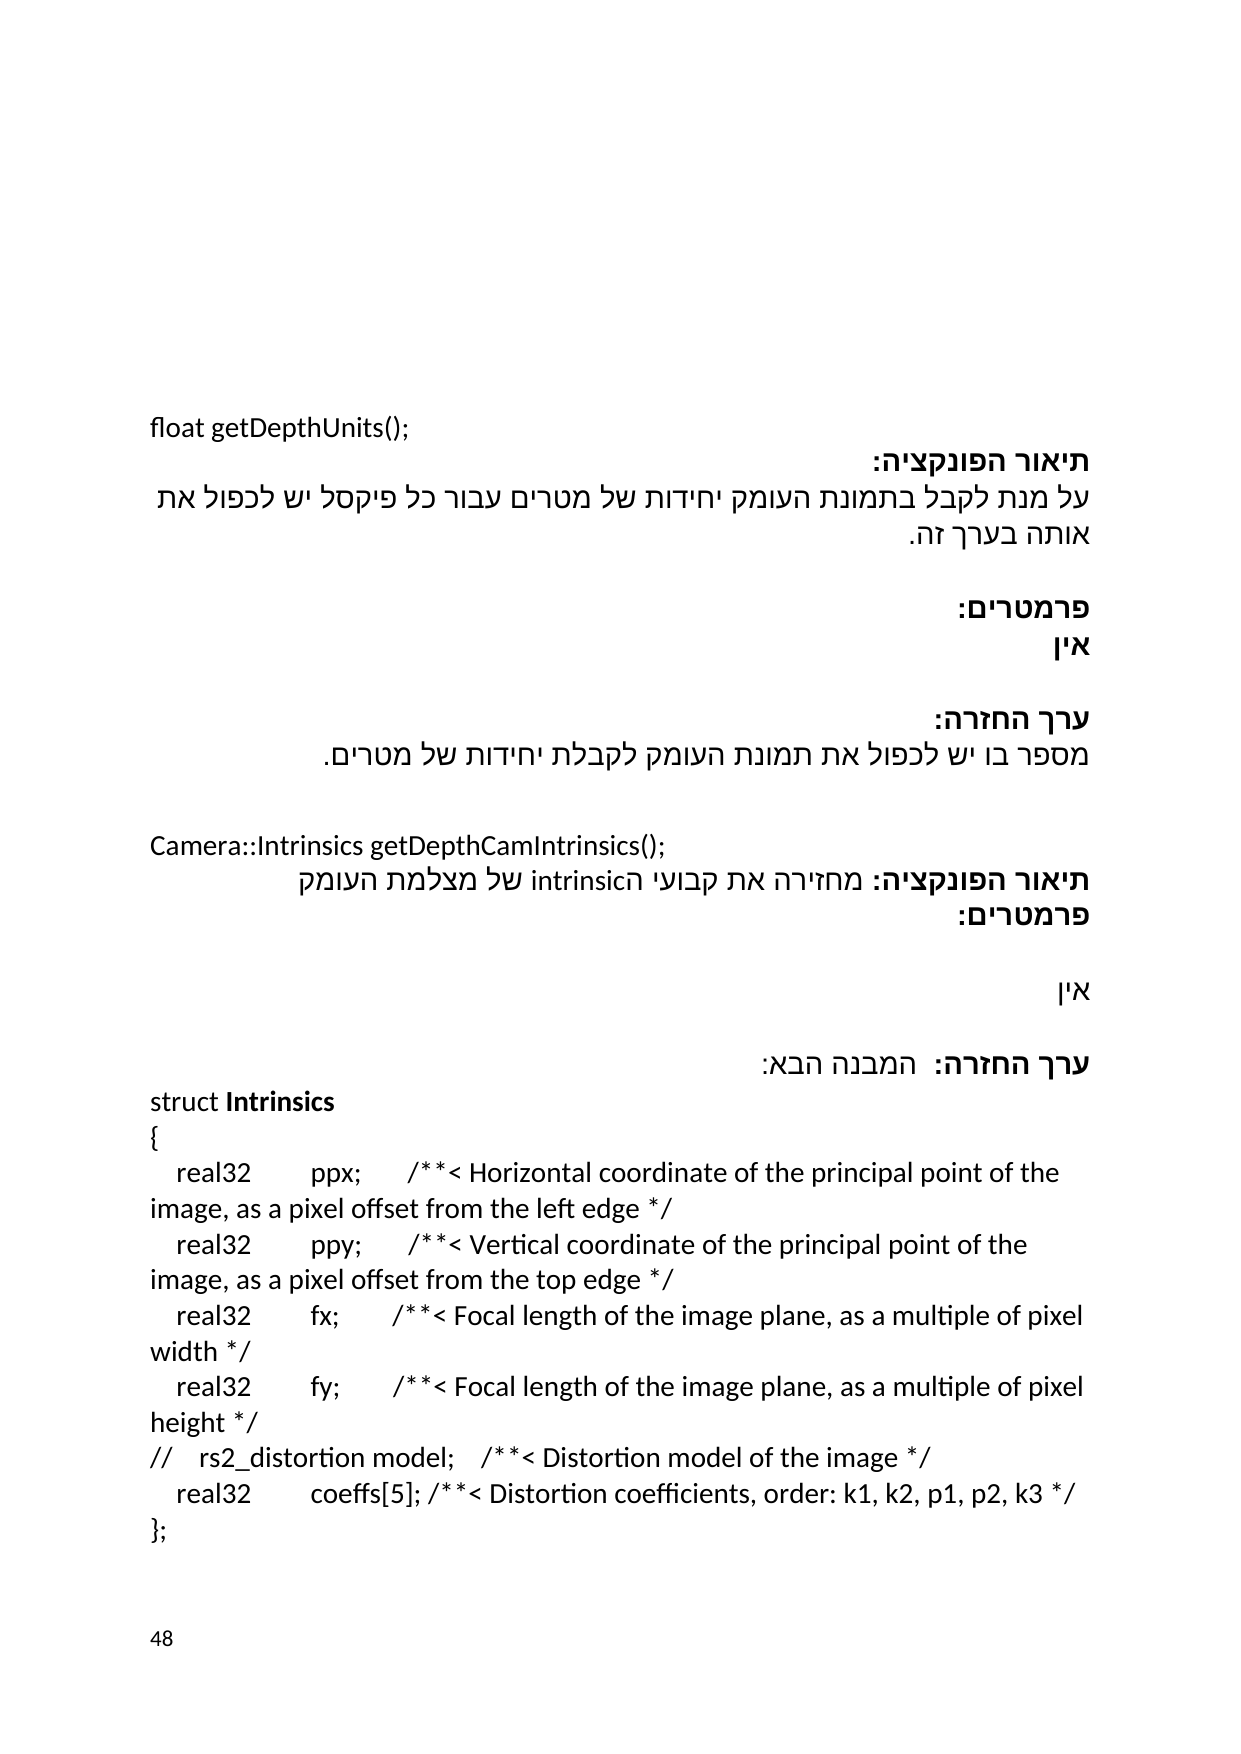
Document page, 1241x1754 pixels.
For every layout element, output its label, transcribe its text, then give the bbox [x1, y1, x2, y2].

text מספר בו יש לכפול את תמונת העומק לקבלת יחידות של מטרים. [150, 738, 1090, 772]
text פרמטרים: [150, 898, 1090, 931]
text אין [150, 627, 1090, 661]
text Camera::Intrinsics getDepthCamIntrinsics(); [150, 827, 1090, 862]
text אין [150, 972, 1090, 1006]
text struct Intrinsics { real32 ppx; /**< Horizontal coordinate of the principal point of the image, as a pixel offset from the left edge */ real32 ppy; /**< Vertical coordinate of the principal point of the image, as a pixel offset from the top edge */ real32 fx; /**< Focal length of the image plane, as a multiple of pixel width */ real32 fy; /**< Focal length of the image plane, as a multiple of pixel height */ // rs2_distortion model; /**< Distortion model of the image */ real32 coeffs[5]; /**< Distortion coefficients, order: k1, k2, p1, p2, k3 */ }; [150, 1083, 1090, 1546]
text תיאור הפונקציה: [150, 444, 1090, 478]
text ערך החזרה: [150, 702, 1090, 736]
text פרמטרים: [150, 591, 1090, 625]
text ערך החזרה: המבנה הבא: [150, 1047, 1090, 1081]
text תיאור הפונקציה: מחזירה את קבועי הintrinsic של מצלמת העומק [150, 862, 1090, 898]
text float getDepthUnits(); [150, 409, 1090, 444]
text על מנת לקבל בתמונת העומק יחידות של מטרים עבור כל פיקסל יש לכפול את אותה בערך זה. [150, 481, 1090, 550]
